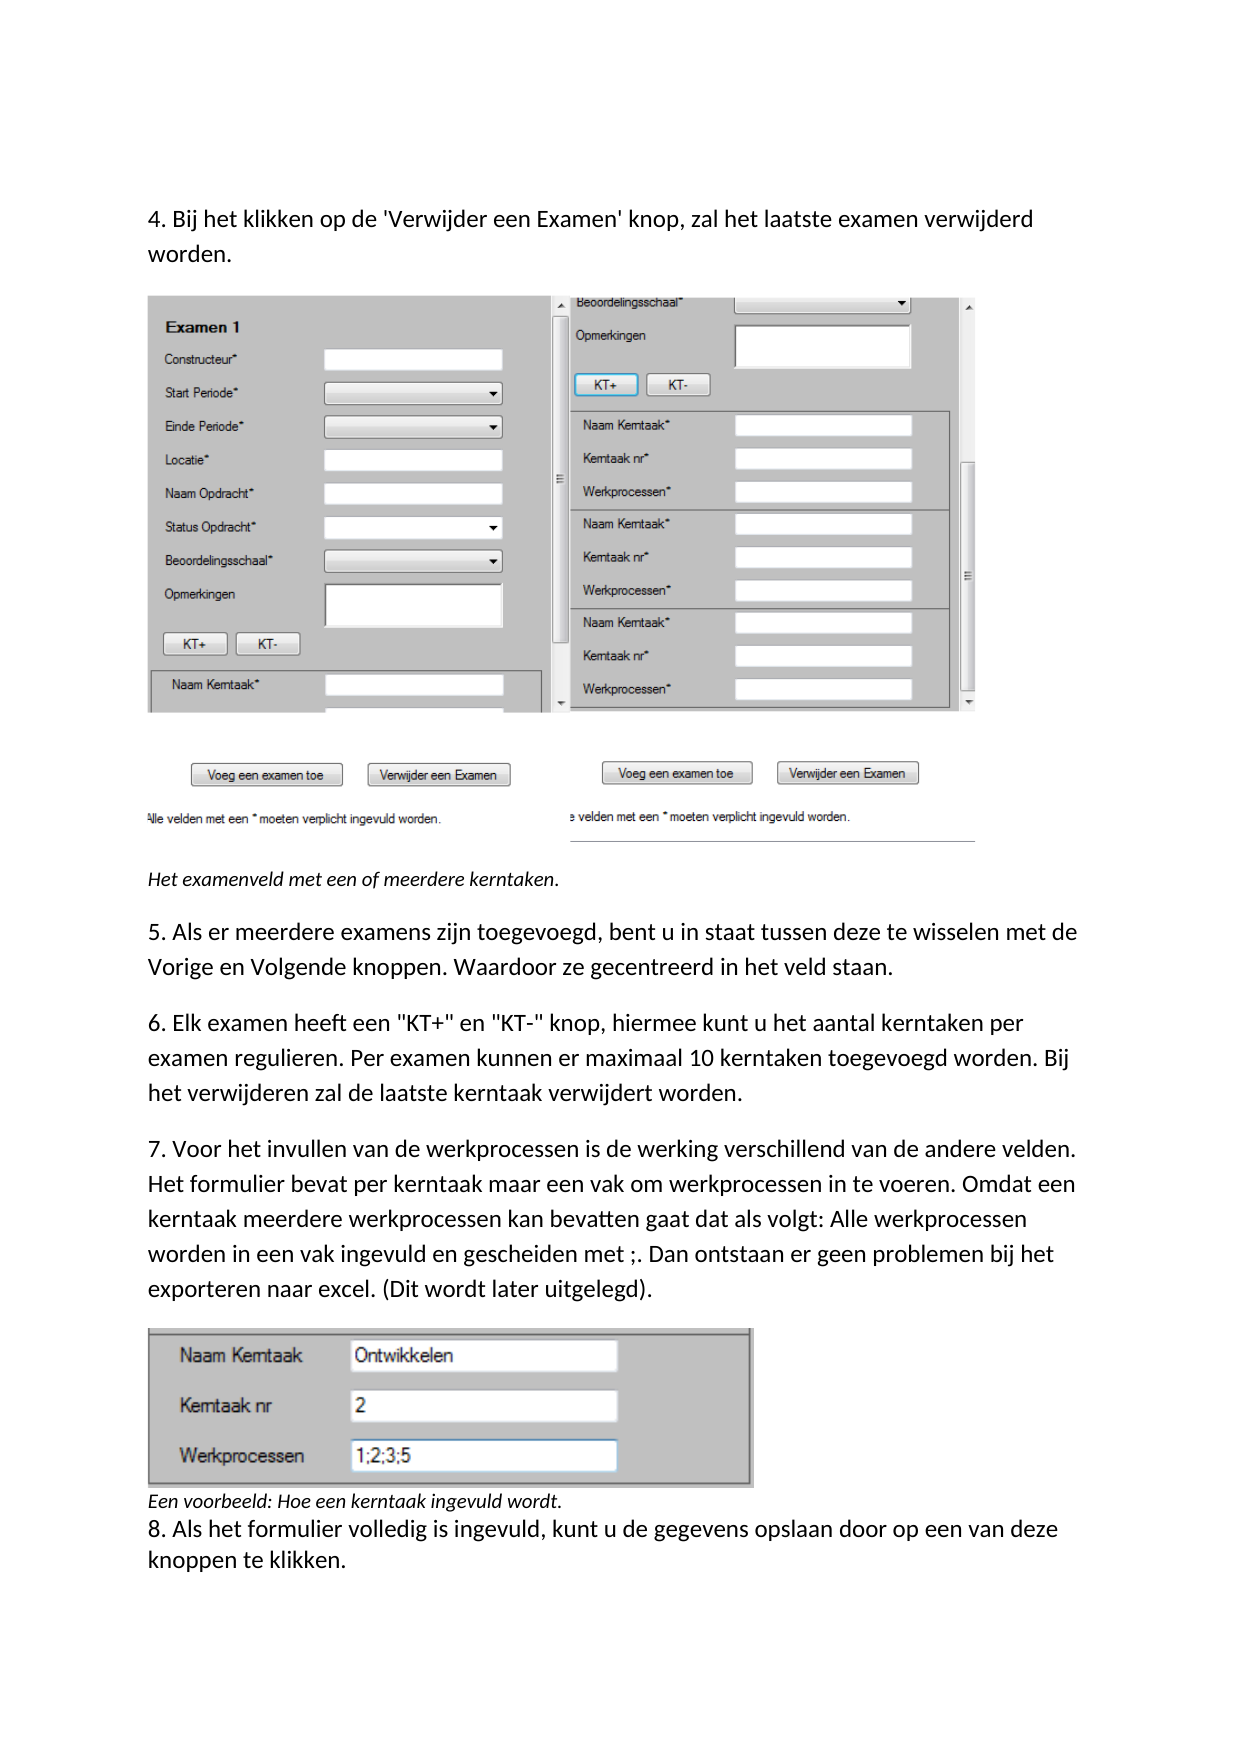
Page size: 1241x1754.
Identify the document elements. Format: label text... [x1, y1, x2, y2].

text 8. Als het formulier volledig is ingevuld, kunt u de gegevens opslaan door op een van deze knoppen te klikken. [148, 1513, 1093, 1574]
picture [147, 1328, 754, 1488]
picture [147, 294, 976, 842]
text 4. Bij het klikken op de 'Verwijder een Examen' knop, zal het laatste examen verwijderd worden. [148, 203, 1093, 269]
text Het examenveld met een of meerdere kerntaken. [148, 866, 1093, 892]
text 5. Als er meerdere examens zijn toegevoegd, bent u in staat tussen deze te wisselen met de Vorige en Volgende knoppen. Waardoor ze gecentreerd in het veld staan. [148, 916, 1093, 982]
text Een voorbeeld: Hoe een kerntaak ingevuld wordt. [148, 1488, 1093, 1513]
text 6. Elk examen heeft een "KT+" en "KT-" knop, hiermee kunt u het aantal kerntaken per examen regulieren. Per examen kunnen er maximaal 10 kerntaken toegevoegd worden. Bij het verwijderen zal de laatste kerntaak verwijdert worden. [148, 1007, 1093, 1107]
text 7. Voor het invullen van de werkprocessen is de werking verschillend van de andere velden. Het formulier bevat per kerntaak maar een vak om werkprocessen in te voeren. Omdat een kerntaak meerdere werkprocessen kan bevatten gaat dat als volgt: Alle werkprocessen worden in een vak ingevuld en gescheiden met ;. Dan ontstaan er geen problemen bij het exporteren naar excel. (Dit wordt later uitgelegd). [148, 1133, 1093, 1303]
